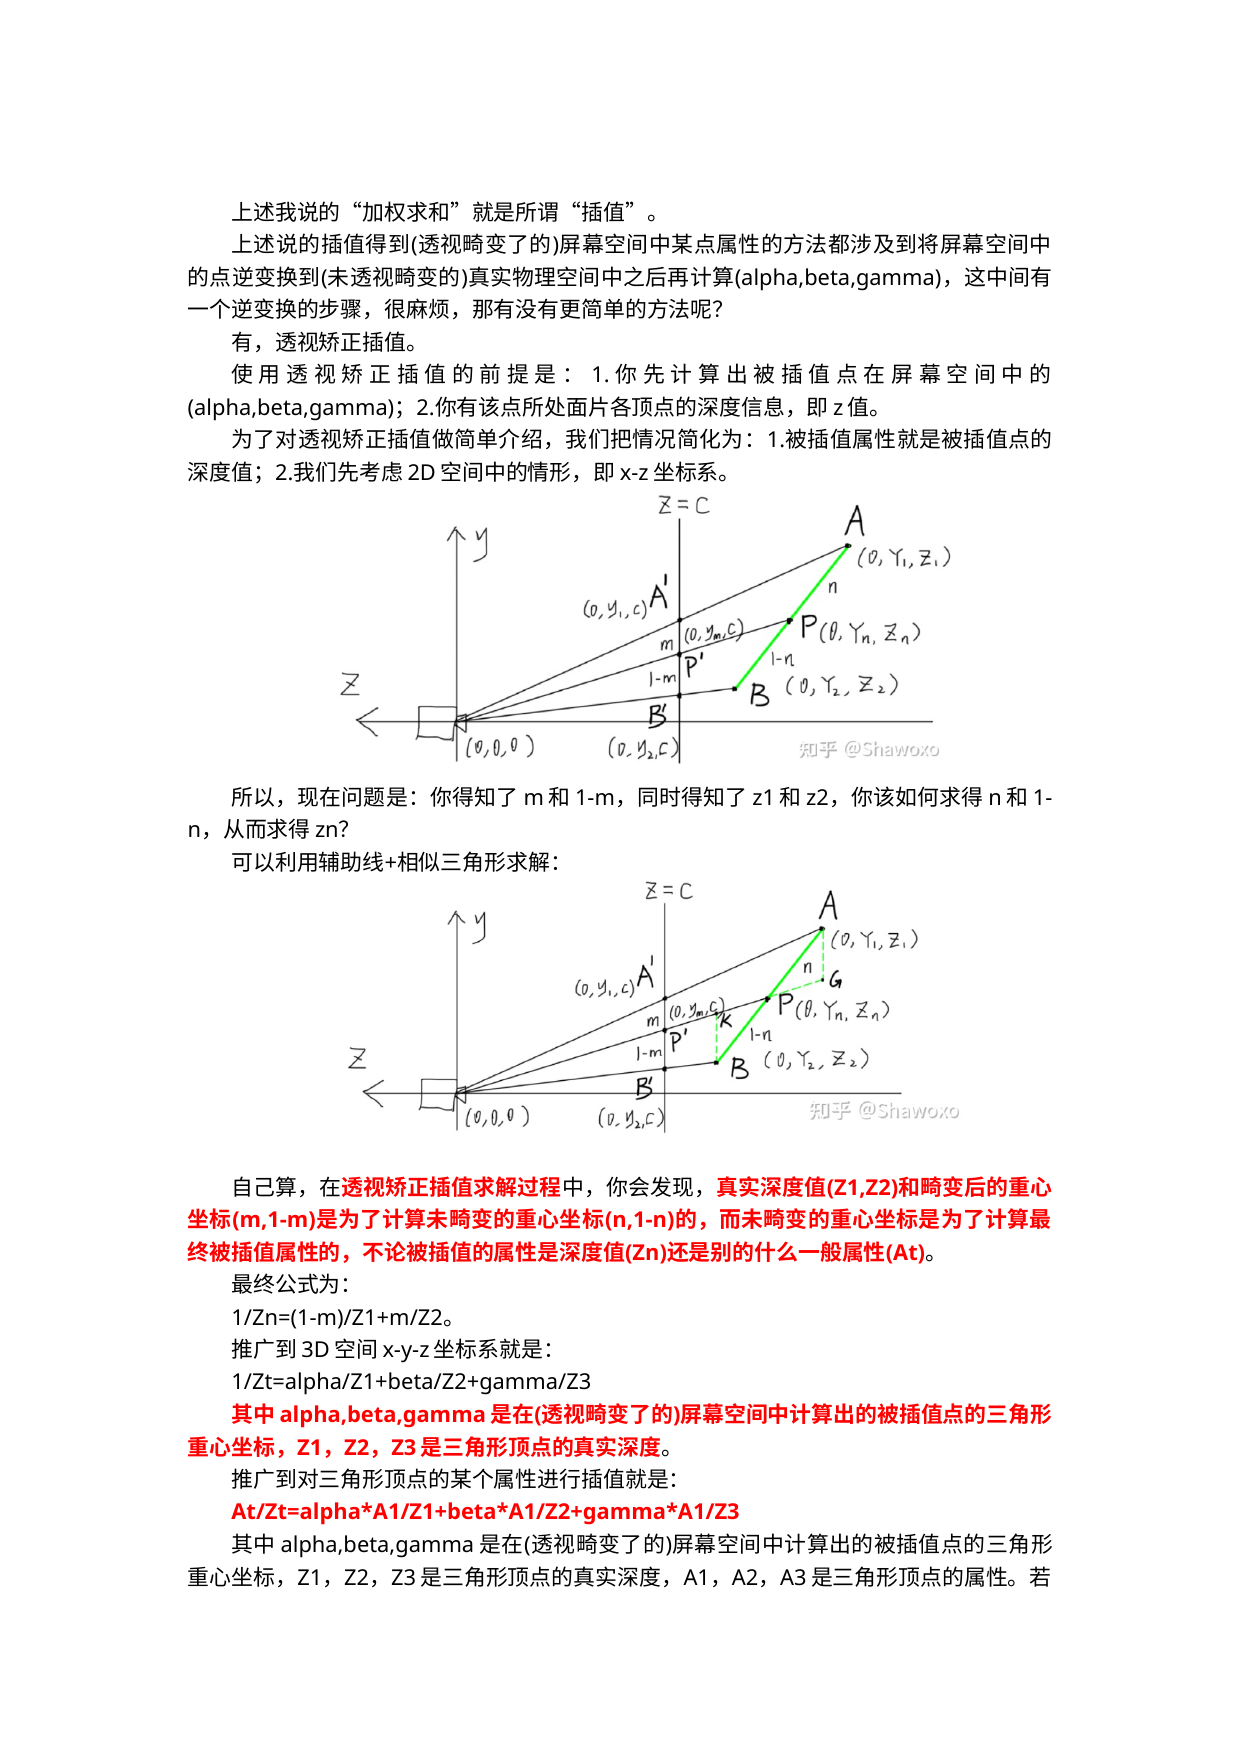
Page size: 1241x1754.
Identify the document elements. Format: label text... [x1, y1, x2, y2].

text 自己算，在透视矫正插值求解过程中，你会发现，真实深度值(Z1,Z2)和畸变后的重心坐标(m,1-m)是为了计算未畸变的重心坐标(n,1-n)的，而未畸变的重心坐标是为了计算最终被插值属性的，不论被插值的属性是深度值(Zn)还是别的什么一般属性(At)。 [187, 1169, 1053, 1267]
text 上述说的插值得到(透视畸变了的)屏幕空间中某点属性的方法都涉及到将屏幕空间中的点逆变换到(未透视畸变的)真实物理空间中之后再计算(alpha,beta,gamma)，这中间有一个逆变换的步骤，很麻烦，那有没有更简单的方法呢？ [187, 227, 1053, 324]
text 可以利用辅助线+相似三角形求解： [187, 844, 1053, 877]
text 1/Zt=alpha/Z1+beta/Z2+gamma/Z3 [187, 1364, 1053, 1397]
text 推广到3D空间x-y-z坐标系就是： [187, 1332, 1053, 1364]
text 所以，现在问题是：你得知了m和1-m，同时得知了z1和z2，你该如何求得n和1-n，从而求得zn？ [187, 779, 1053, 844]
picture [329, 487, 955, 775]
text 其中alpha,beta,gamma是在(透视畸变了的)屏幕空间中计算出的被插值点的三角形重心坐标，Z1，Z2，Z3是三角形顶点的真实深度。 [187, 1397, 1053, 1462]
text 上述我说的“加权求和”就是所谓“插值”。 [187, 194, 1053, 227]
text 有，透视矫正插值。 [187, 324, 1053, 357]
text 为了对透视矫正插值做简单介绍，我们把情况简化为：1.被插值属性就是被插值点的深度值；2.我们先考虑2D空间中的情形，即x-z坐标系。 [187, 422, 1053, 487]
text 推广到对三角形顶点的某个属性进行插值就是： [187, 1462, 1053, 1494]
text 最终公式为： [187, 1267, 1053, 1299]
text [187, 1527, 1053, 1592]
text 使用透视矫正插值的前提是：1.你先计算出被插值点在屏幕空间中的(alpha,beta,gamma)；2.你有该点所处面片各顶点的深度信息，即z值。 [187, 357, 1053, 422]
text 1/Zn=(1-m)/Z1+m/Z2。 [187, 1299, 1053, 1332]
picture [307, 877, 977, 1138]
text At/Zt=alpha*A1/Z1+beta*A1/Z2+gamma*A1/Z3 [187, 1494, 1053, 1527]
